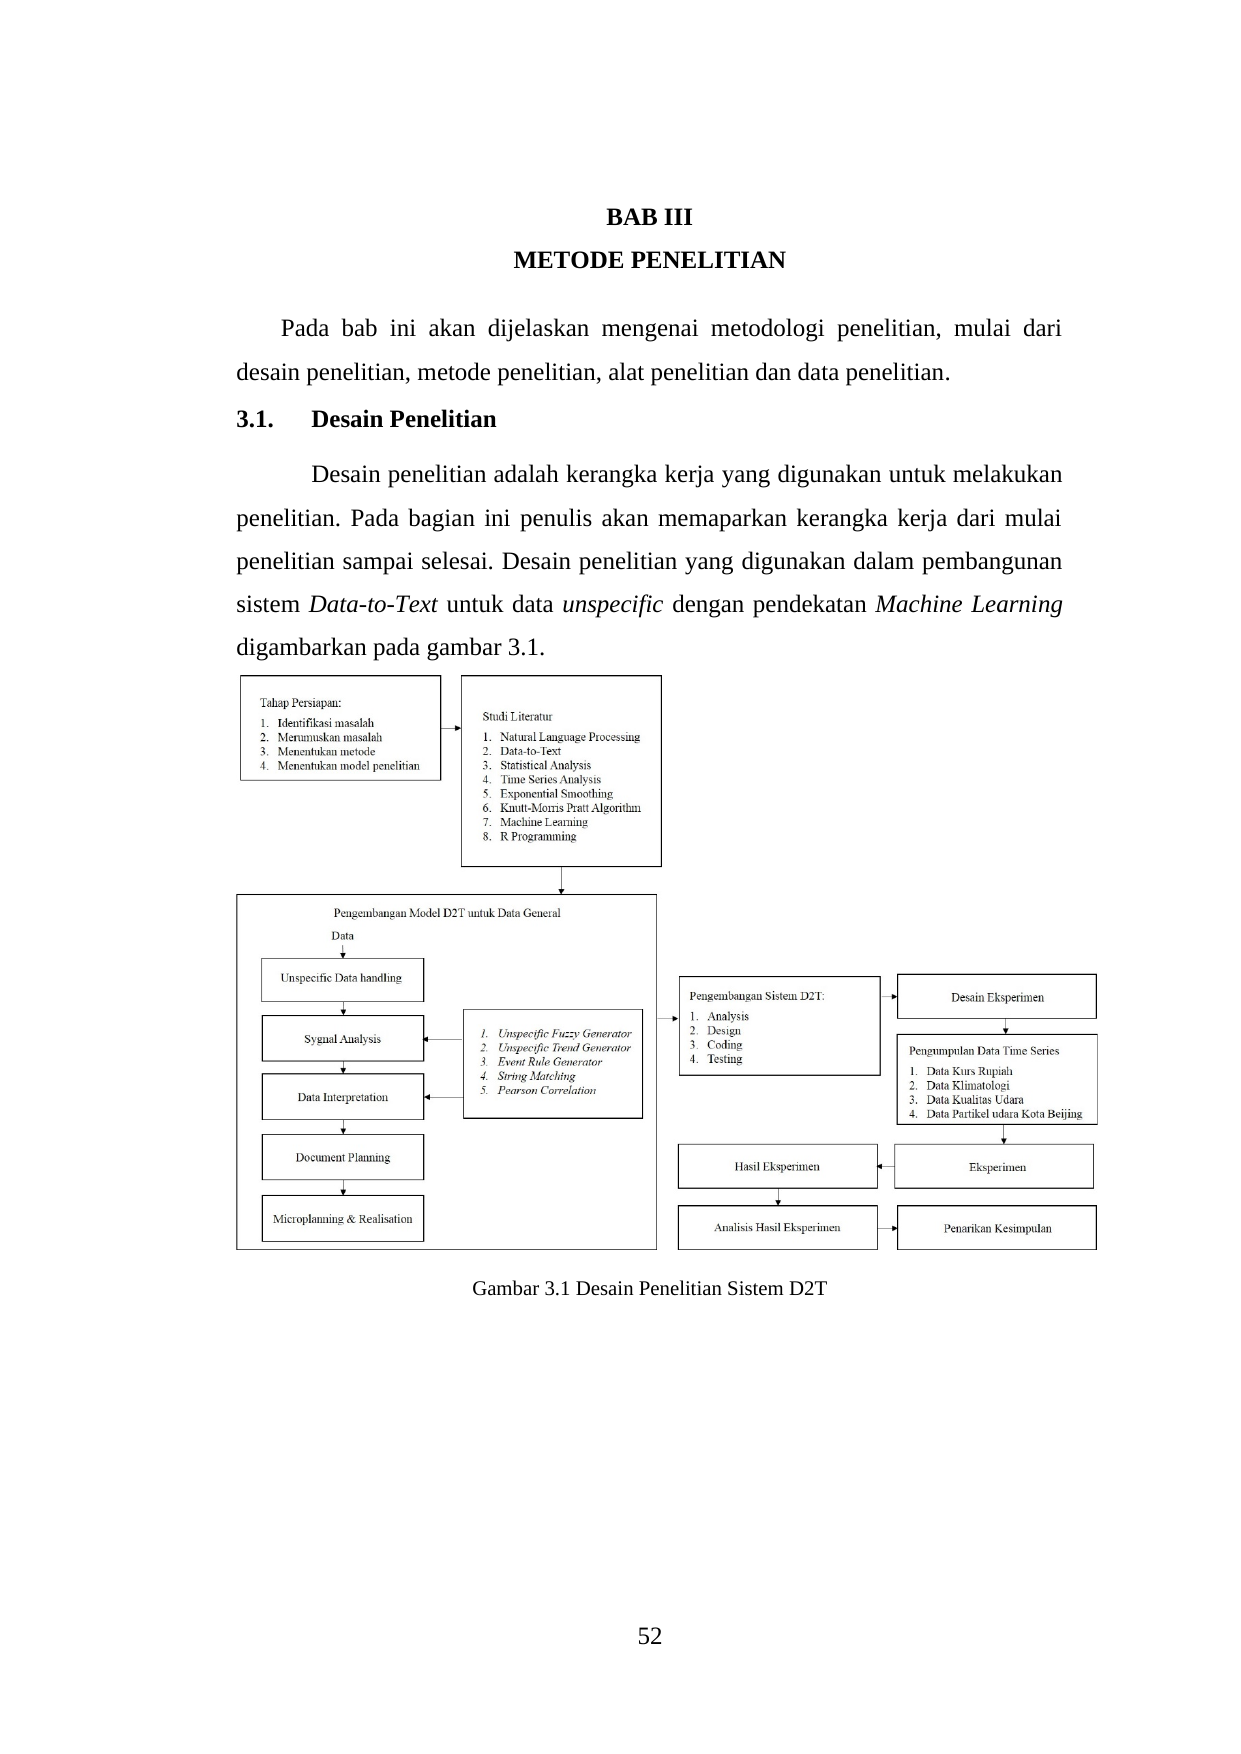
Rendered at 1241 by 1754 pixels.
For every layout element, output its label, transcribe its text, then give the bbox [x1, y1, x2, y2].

text BAB III METODE PENELITIAN [236, 202, 1063, 274]
text Pada bab ini akan dijelaskan mengenai metodologi penelitian, mulai dari desain penelitian, metode penelitian, alat penelitian dan data penelitian. [236, 313, 1063, 385]
text Desain penelitian adalah kerangka kerja yang digunakan untuk melakukan penelitian. Pada bagian ini penulis akan memaparkan kerangka kerja dari mulai penelitian sampai selesai. Desain penelitian yang digunakan dalam pembangunan sistem Data-to-Text untuk data unspecific dengan pendekatan Machine Learning digambarkan pada gambar 3.1. [236, 459, 1063, 661]
picture [236, 675, 1098, 1250]
list Desain Penelitian [236, 404, 1063, 433]
